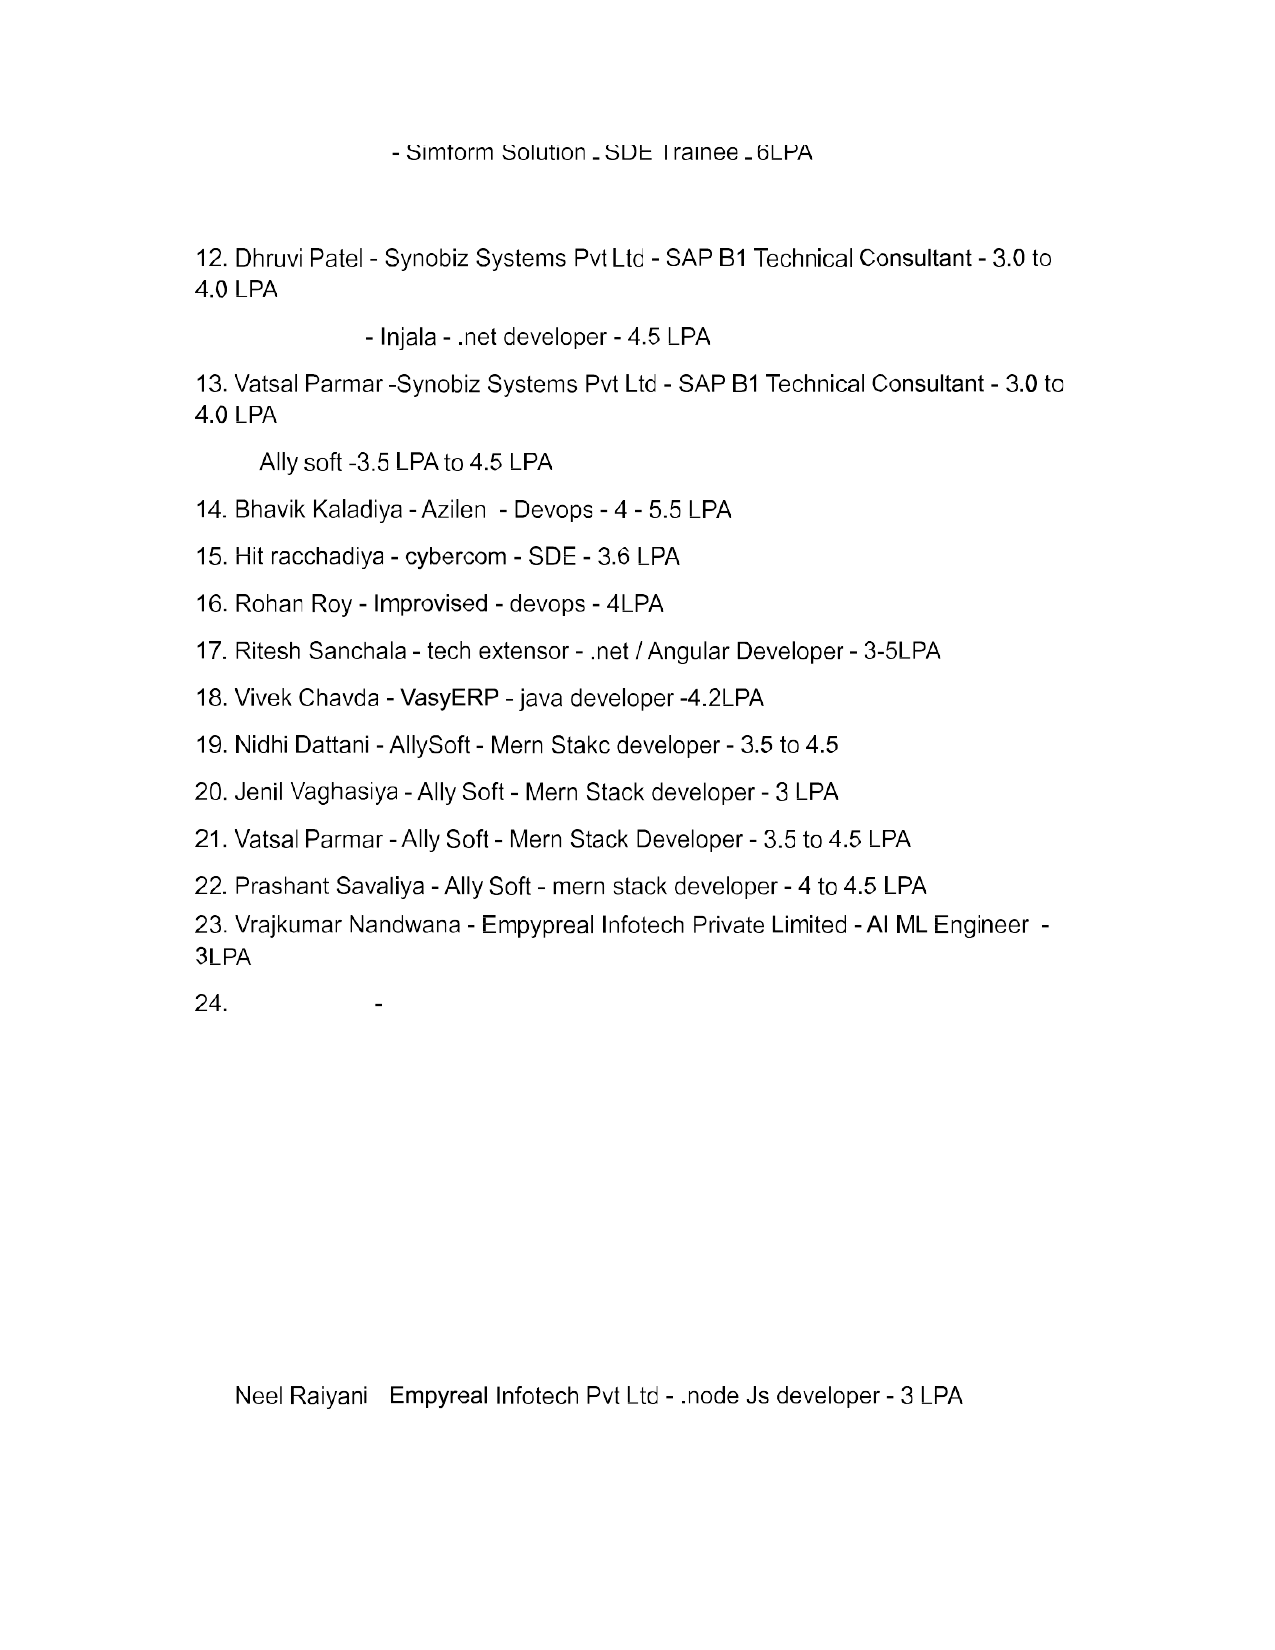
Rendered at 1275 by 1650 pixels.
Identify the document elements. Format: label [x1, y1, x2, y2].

picture [234, 829, 298, 848]
picture [236, 406, 277, 423]
picture [818, 248, 852, 267]
picture [470, 453, 482, 470]
picture [209, 594, 221, 612]
picture [901, 1386, 913, 1404]
picture [489, 876, 531, 895]
picture [195, 782, 221, 800]
picture [668, 327, 711, 345]
picture [291, 1386, 362, 1409]
picture [223, 499, 402, 523]
picture [935, 915, 980, 938]
picture [397, 452, 439, 470]
picture [885, 876, 927, 894]
picture [607, 594, 664, 612]
picture [447, 829, 489, 848]
picture [829, 830, 841, 847]
picture [388, 327, 436, 350]
picture [234, 688, 292, 706]
picture [236, 280, 278, 297]
picture [306, 829, 383, 848]
picture [234, 374, 297, 392]
picture [518, 915, 593, 938]
picture [614, 500, 627, 518]
picture [803, 830, 822, 848]
picture [209, 547, 221, 565]
picture [626, 374, 656, 392]
picture [921, 1386, 963, 1404]
picture [208, 500, 221, 518]
picture [495, 829, 743, 852]
picture [538, 876, 778, 899]
picture [515, 500, 593, 522]
picture [598, 547, 610, 565]
picture [764, 830, 795, 848]
picture [754, 248, 816, 267]
picture [603, 915, 764, 933]
picture [299, 688, 378, 706]
picture [304, 452, 342, 471]
picture [311, 248, 362, 267]
picture [864, 641, 941, 659]
picture [195, 405, 208, 423]
picture [235, 782, 271, 800]
picture [844, 876, 856, 894]
picture [720, 248, 734, 266]
picture [627, 1386, 658, 1404]
picture [389, 374, 618, 397]
picture [483, 915, 516, 933]
picture [195, 876, 221, 894]
picture [741, 735, 753, 753]
picture [766, 374, 828, 392]
picture [209, 735, 221, 753]
picture [349, 452, 389, 471]
picture [296, 735, 363, 753]
picture [529, 546, 576, 565]
picture [236, 547, 384, 569]
picture [1032, 249, 1051, 266]
picture [682, 1386, 880, 1408]
picture [195, 994, 221, 1011]
picture [587, 1386, 620, 1404]
picture [413, 641, 569, 659]
picture [370, 248, 607, 271]
picture [1044, 375, 1064, 392]
picture [791, 919, 808, 933]
picture [638, 547, 680, 565]
picture [780, 736, 799, 753]
picture [511, 782, 755, 805]
picture [274, 782, 397, 805]
picture [444, 453, 463, 471]
picture [503, 1386, 578, 1404]
picture [659, 145, 738, 160]
picture [476, 735, 720, 758]
picture [818, 877, 837, 895]
picture [236, 594, 303, 612]
picture [444, 876, 483, 899]
picture [195, 915, 460, 965]
picture [381, 598, 399, 612]
picture [776, 782, 788, 801]
picture [897, 915, 914, 933]
picture [605, 145, 652, 160]
picture [810, 915, 846, 933]
picture [1006, 374, 1018, 392]
picture [209, 248, 221, 266]
picture [806, 735, 818, 753]
picture [591, 641, 844, 664]
picture [689, 500, 732, 518]
picture [982, 919, 1029, 933]
picture [421, 499, 485, 518]
picture [511, 453, 553, 470]
picture [993, 248, 1005, 267]
picture [223, 641, 406, 659]
picture [703, 688, 764, 706]
picture [209, 688, 221, 706]
picture [312, 594, 352, 617]
picture [462, 782, 504, 800]
picture [649, 500, 681, 518]
picture [666, 248, 712, 266]
picture [401, 829, 440, 852]
picture [870, 830, 911, 847]
picture [259, 452, 298, 475]
picture [417, 782, 456, 805]
picture [628, 327, 640, 345]
picture [796, 782, 839, 800]
picture [223, 876, 388, 894]
picture [613, 248, 643, 267]
picture [389, 735, 470, 758]
picture [396, 876, 424, 899]
picture [253, 735, 282, 753]
picture [506, 688, 674, 711]
picture [798, 876, 811, 894]
picture [392, 145, 585, 160]
picture [679, 374, 725, 392]
picture [733, 374, 747, 392]
picture [306, 374, 383, 392]
picture [236, 735, 250, 753]
picture [209, 641, 221, 659]
picture [510, 594, 585, 616]
picture [195, 829, 208, 847]
picture [459, 327, 607, 349]
picture [209, 374, 221, 392]
picture [831, 374, 864, 392]
picture [757, 145, 813, 160]
picture [236, 248, 302, 267]
picture [195, 280, 208, 297]
picture [236, 1386, 282, 1404]
